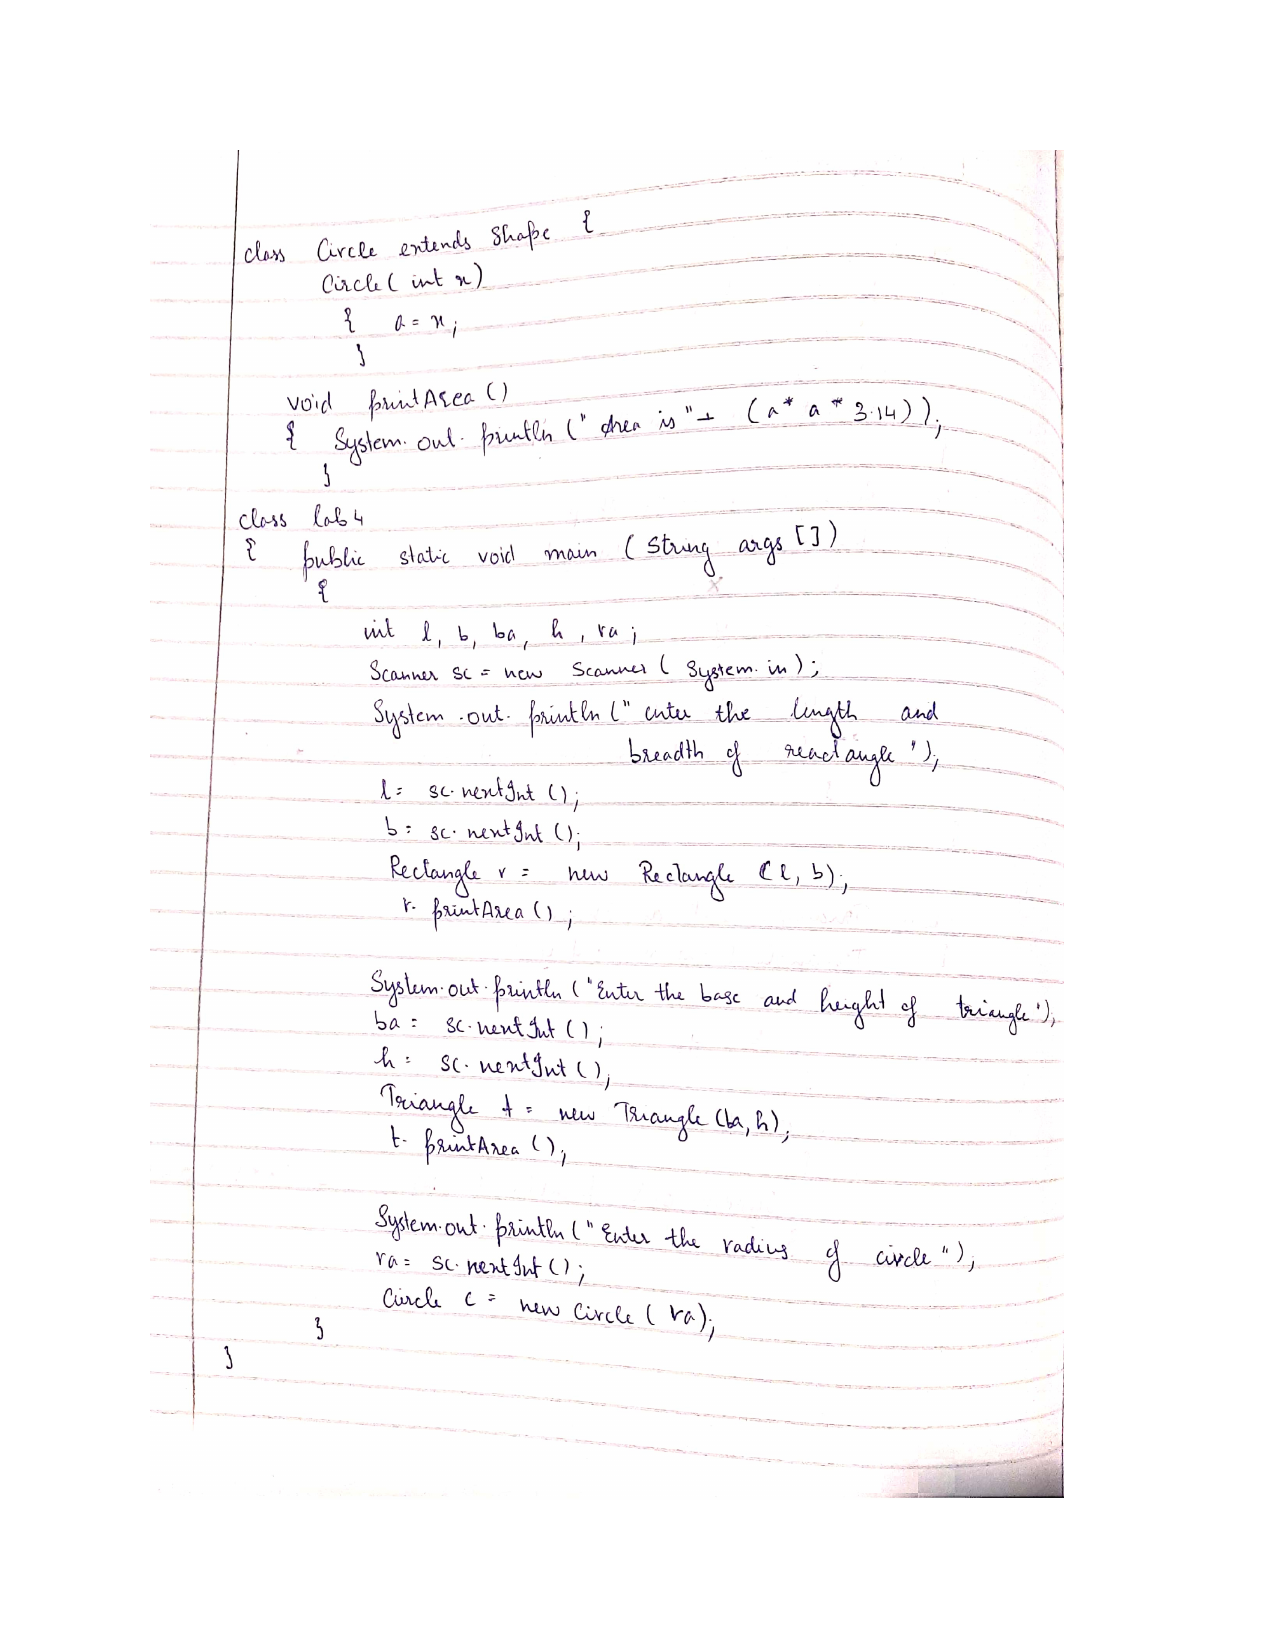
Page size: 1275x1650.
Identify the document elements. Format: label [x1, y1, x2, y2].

picture [150, 150, 1064, 1500]
